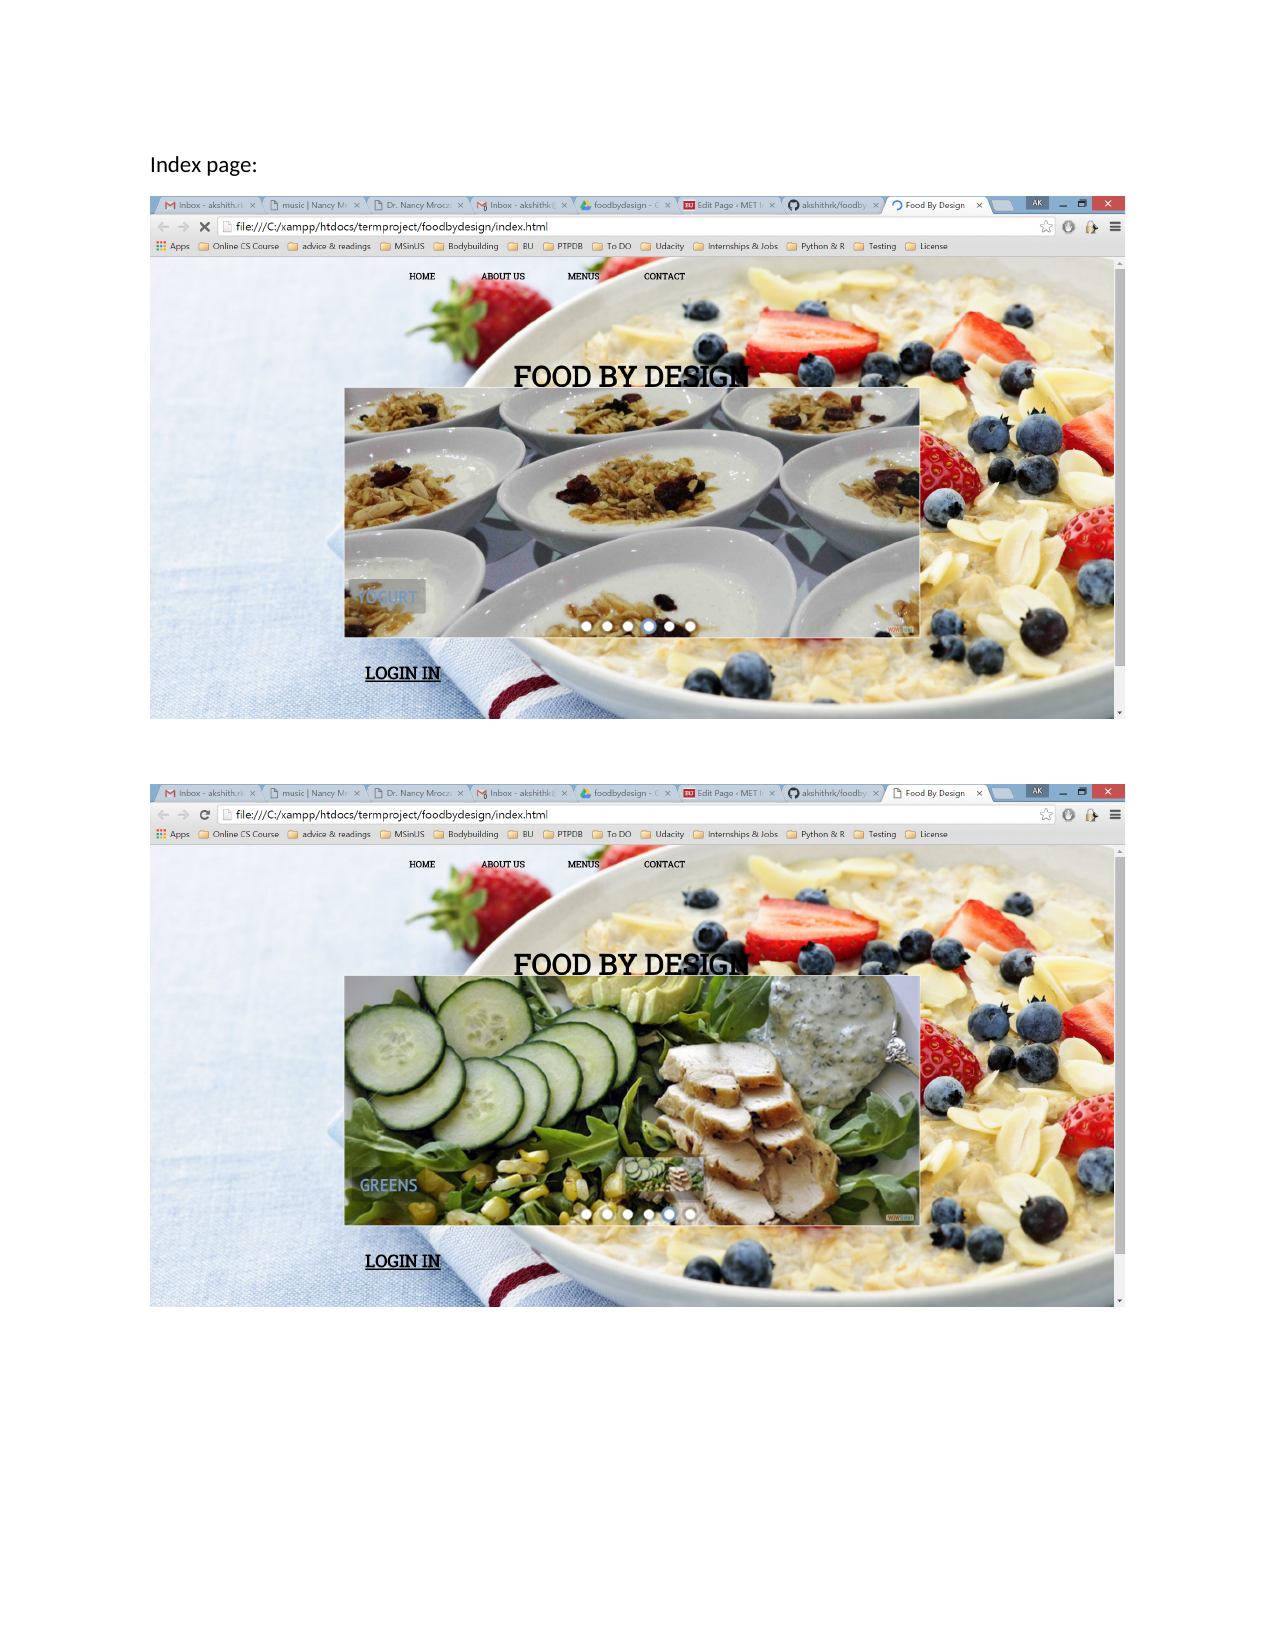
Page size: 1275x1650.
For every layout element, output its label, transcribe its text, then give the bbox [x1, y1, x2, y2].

text Index page: [150, 150, 1125, 178]
picture [150, 784, 1125, 1307]
picture [150, 196, 1125, 719]
